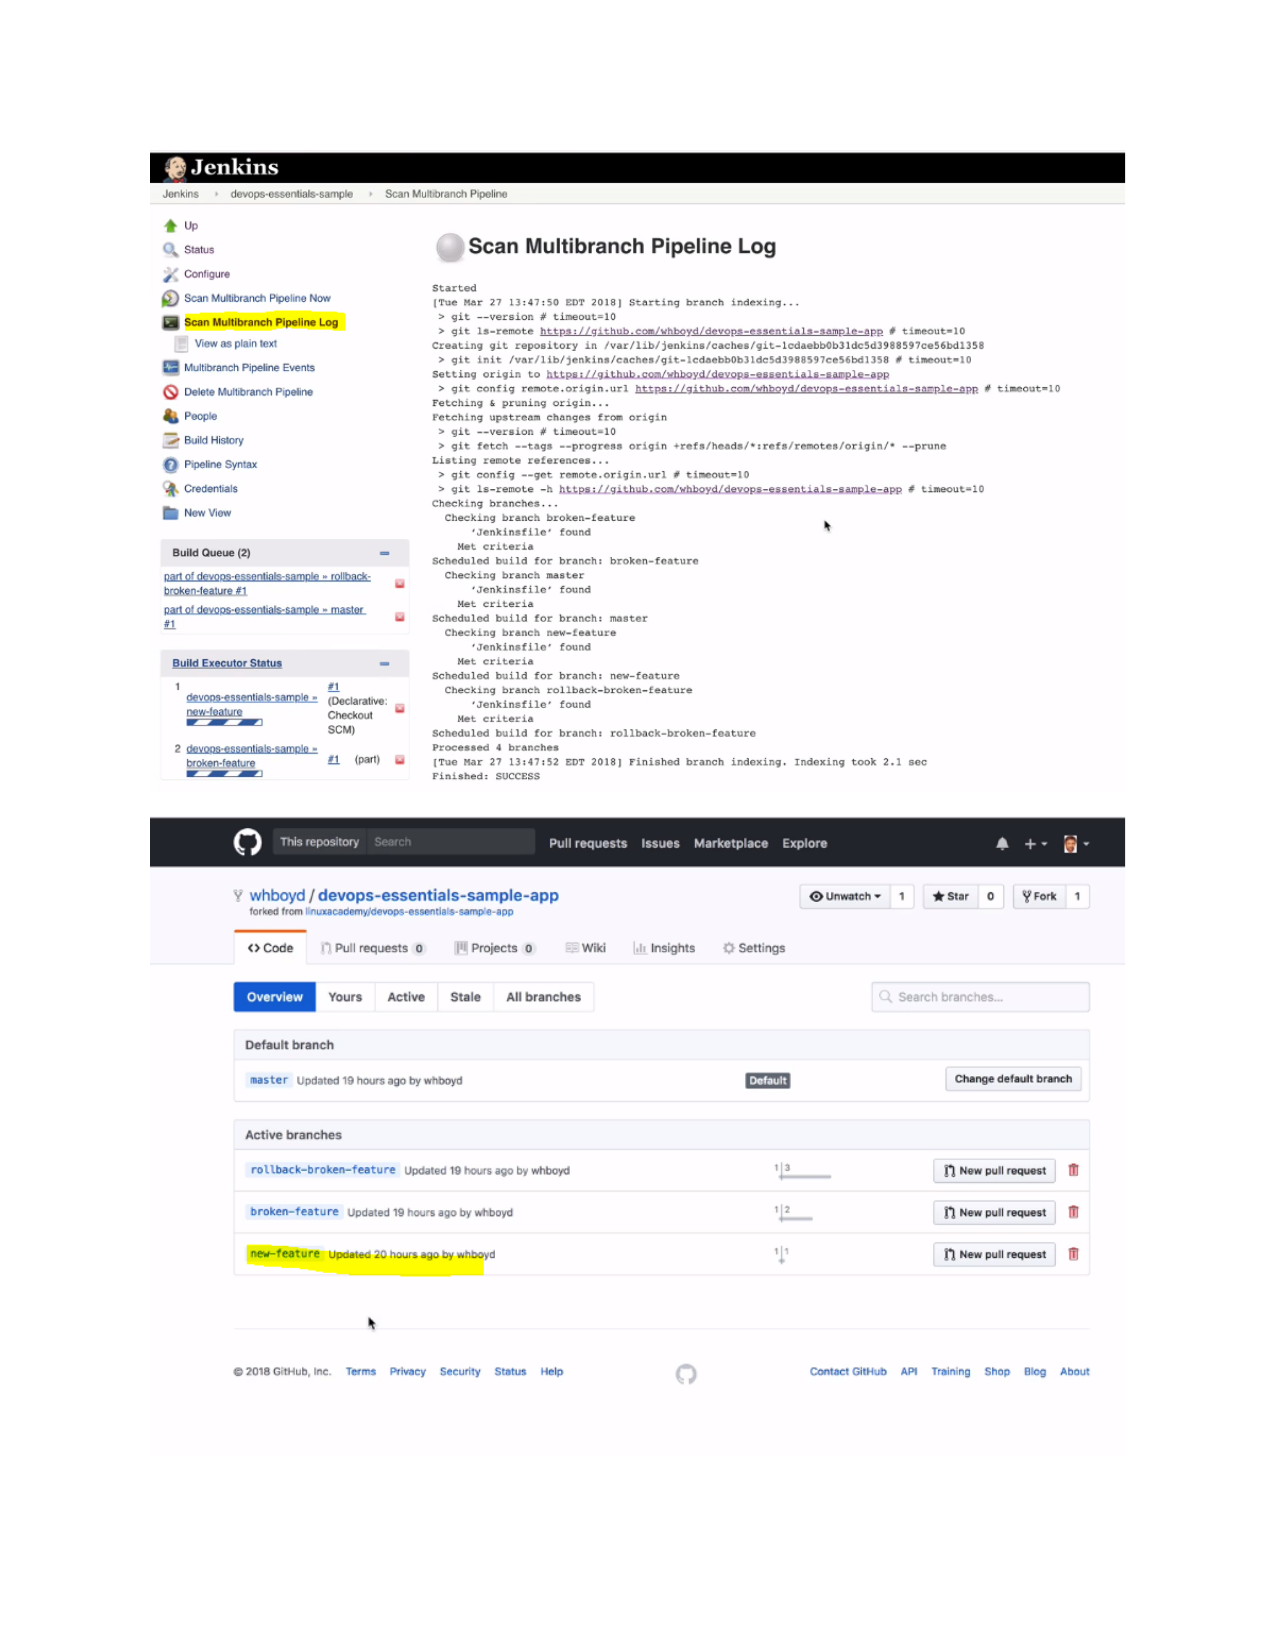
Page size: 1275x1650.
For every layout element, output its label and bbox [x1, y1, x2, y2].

picture [150, 150, 1125, 792]
picture [150, 816, 1125, 1456]
